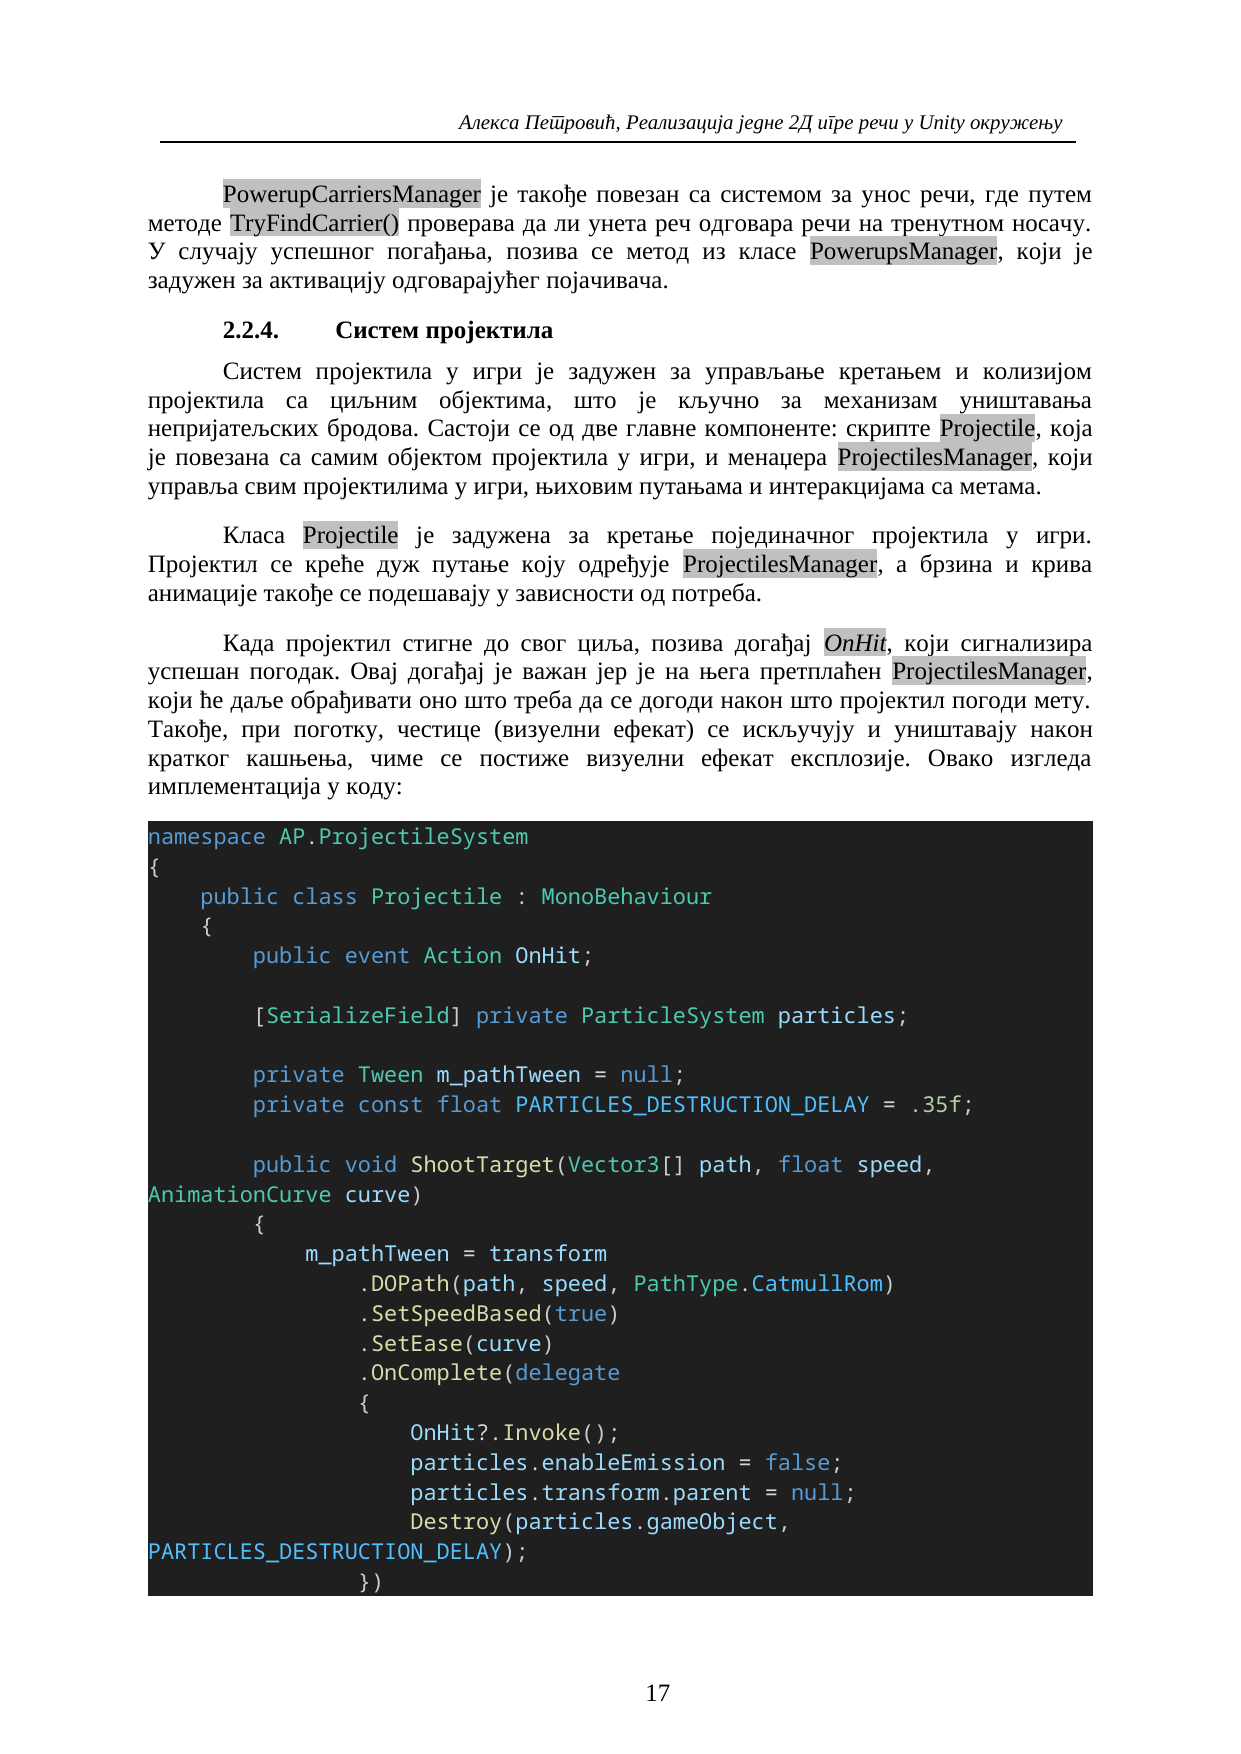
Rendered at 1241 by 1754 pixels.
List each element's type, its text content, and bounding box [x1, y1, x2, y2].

text [SerializeField] private ParticleSystem particles; [148, 1000, 1093, 1029]
text Destroy(particles.gameObject, PARTICLES_DESTRUCTION_DELAY); [148, 1506, 1093, 1566]
text particles.enableEmission = false; [148, 1447, 1093, 1476]
text .OnComplete(delegate [148, 1357, 1093, 1387]
text }) [148, 1566, 1093, 1596]
text m_pathTween = transform [148, 1238, 1093, 1268]
text private Tween m_pathTween = null; [148, 1059, 1093, 1089]
subtitle Cистем пројектила [223, 315, 1093, 343]
text private const float PARTICLES_DESTRUCTION_DELAY = .35f; [148, 1089, 1093, 1119]
text Систем пројектила у игри је задужен за управљање кретањем и колизијом пројектила са циљним објектима, што је кључно за механизам уништавања непријатељских бродова. Састоји се од две главне компоненте: скрипте Projectile, која је повезана са самим објектом пројектила у игри, и менаџера ProjectilesManager, који управља свим пројектилима у игри, њиховим путањама и интеракцијама са метама. [148, 356, 1093, 500]
text public class Projectile : MonoBehaviour [148, 881, 1093, 910]
text { [148, 851, 1093, 881]
text Када пројектил стигне до свог циља, позива догађај OnHit, који сигнализира успешан погодак. Овај догађај је важан јер је на њега претплаћен ProjectilesManager, који ће даље обрађивати оно што треба да се догоди након што пројектил погоди мету. Такође, при поготку, честице (визуелни ефекат) се искључују и уништавају након кратког кашњења, чиме се постиже визуелни ефекат експлозије. Овако изгледа имплементација у коду: [148, 628, 1093, 800]
text .SetSpeedBased(true) [148, 1298, 1093, 1327]
text Класа Projectile је задужена за кретање појединачног пројектила у игри. Пројектил се креће дуж путање коју одређује ProjectilesManager, а брзина и крива анимације такође се подешавају у зависности од потреба. [148, 521, 1093, 607]
text .DOPath(path, speed, PathType.CatmullRom) [148, 1268, 1093, 1298]
text PowerupCarriersManager је такође повезан са системом за унос речи, где путем методе TryFindCarrier() проверава да ли унета реч одговара речи на тренутном носачу. У случају успешног погађања, позива се метод из класе PowerupsManager, који је задужен за активацију одговарајућег појачивача. [148, 179, 1093, 294]
text { [148, 910, 1093, 940]
text public event Action OnHit; [148, 940, 1093, 970]
text public void ShootTarget(Vector3[] path, float speed, AnimationCurve curve) [148, 1149, 1093, 1208]
text namespace AP.ProjectileSystem [148, 821, 1093, 851]
text { [148, 1387, 1093, 1417]
text particles.transform.parent = null; [148, 1476, 1093, 1506]
text { [148, 1208, 1093, 1238]
text OnHit?.Invoke(); [148, 1417, 1093, 1447]
text .SetEase(curve) [148, 1327, 1093, 1357]
